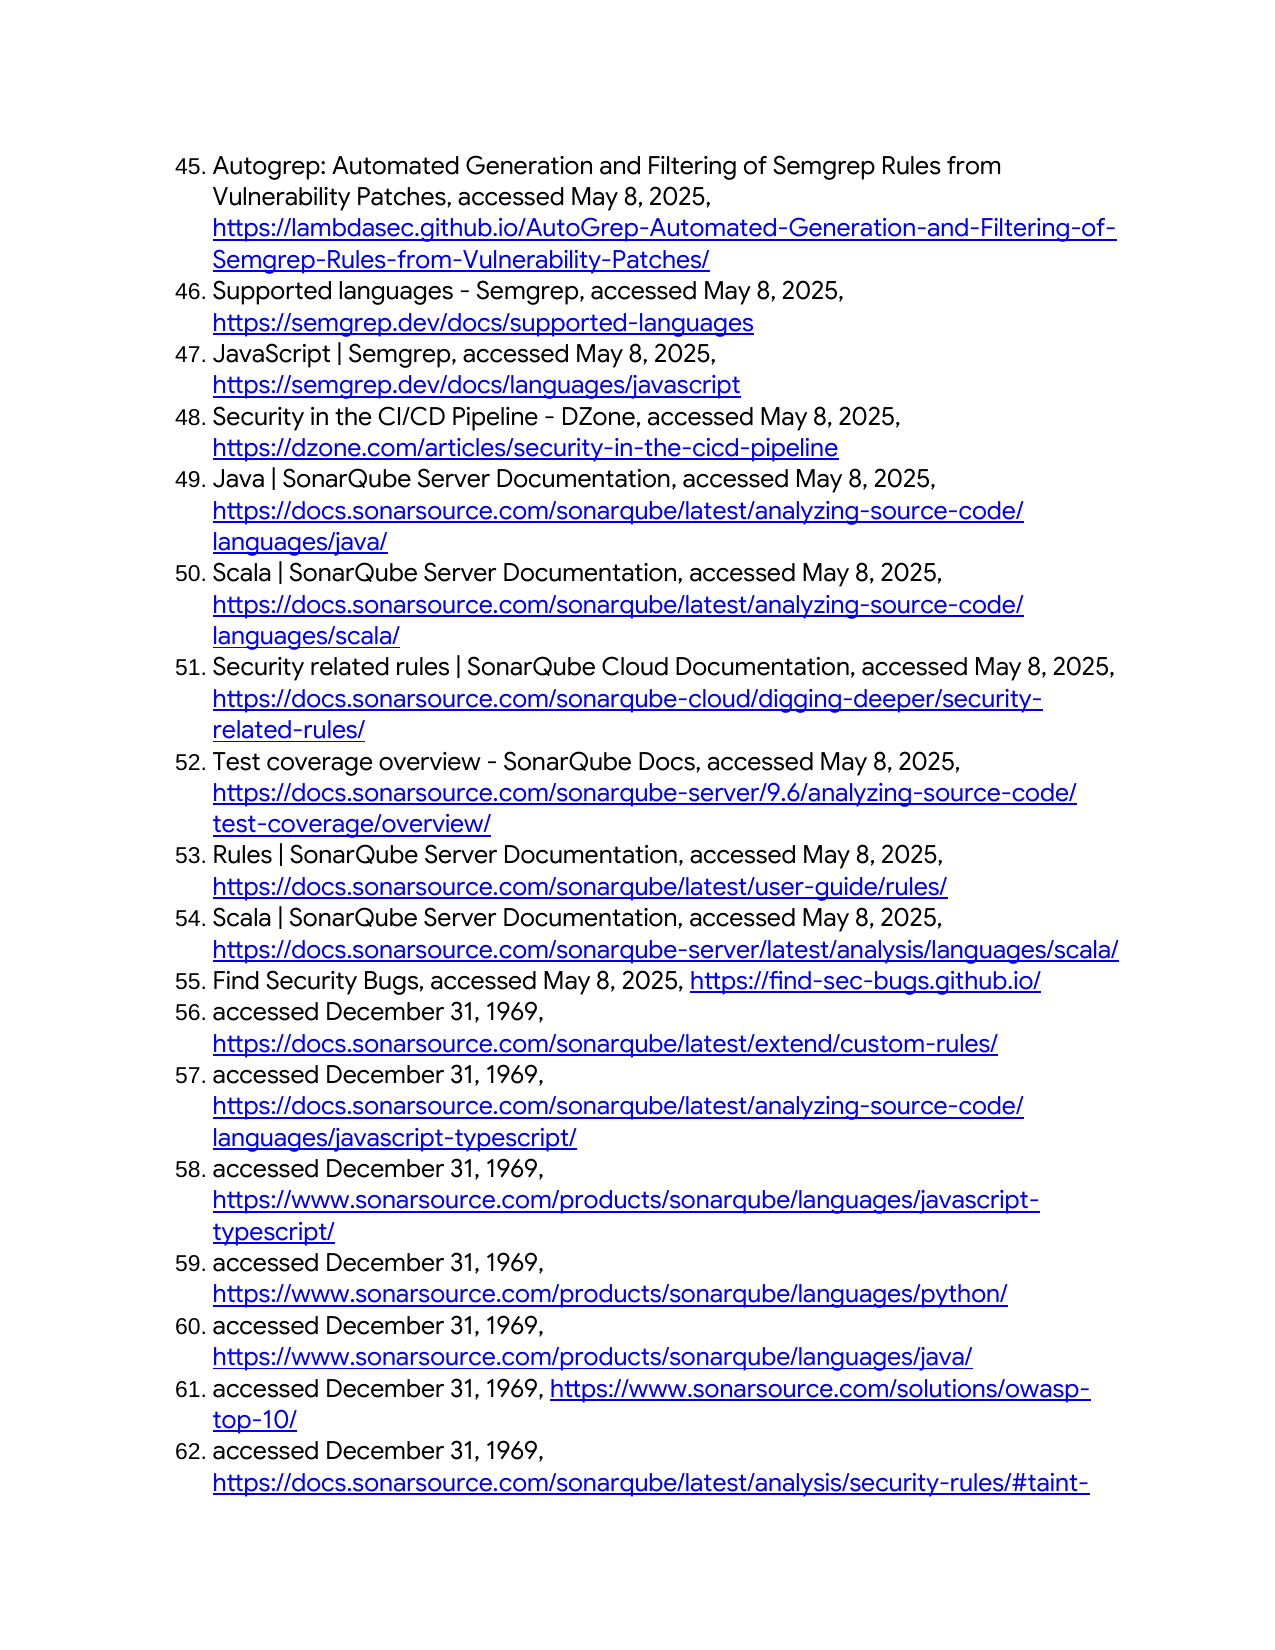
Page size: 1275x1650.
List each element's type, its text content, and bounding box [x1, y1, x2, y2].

list Java | SonarQube Server Documentation, accessed May 8, 2025, https://docs.sonarsource.com/sonarqube/latest/analyzing-source-code/languages/java/ [175, 463, 1125, 558]
list JavaScript | Semgrep, accessed May 8, 2025, https://semgrep.dev/docs/languages/javascript [175, 338, 1125, 401]
list Scala | SonarQube Server Documentation, accessed May 8, 2025, https://docs.sonarsource.com/sonarqube-server/latest/analysis/languages/scala/ [175, 902, 1125, 965]
list accessed December 31, 1969, https://docs.sonarsource.com/sonarqube/latest/extend/custom-rules/ [175, 997, 1125, 1059]
list accessed December 31, 1969, https://www.sonarsource.com/products/sonarqube/languages/java/ [175, 1310, 1125, 1373]
list Find Security Bugs, accessed May 8, 2025, https://find-sec-bugs.github.io/ [175, 965, 1125, 997]
list Autogrep: Automated Generation and Filtering of Semgrep Rules from Vulnerability Patches, accessed May 8, 2025, https://lambdasec.github.io/AutoGrep-Automated-Generation-and-Filtering-of-Semgrep-Rules-from-Vulnerability-Patches/ [175, 150, 1125, 275]
list Test coverage overview - SonarQube Docs, accessed May 8, 2025, https://docs.sonarsource.com/sonarqube-server/9.6/analyzing-source-code/test-coverage/overview/ [175, 746, 1125, 840]
list accessed December 31, 1969, https://www.sonarsource.com/solutions/owasp-top-10/ [175, 1373, 1125, 1436]
list Security related rules | SonarQube Cloud Documentation, accessed May 8, 2025, https://docs.sonarsource.com/sonarqube-cloud/digging-deeper/security-related-rules/ [175, 652, 1125, 746]
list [175, 1436, 1125, 1498]
list accessed December 31, 1969, https://www.sonarsource.com/products/sonarqube/languages/javascript-typescript/ [175, 1153, 1125, 1247]
list accessed December 31, 1969, https://www.sonarsource.com/products/sonarqube/languages/python/ [175, 1247, 1125, 1310]
list Rules | SonarQube Server Documentation, accessed May 8, 2025, https://docs.sonarsource.com/sonarqube/latest/user-guide/rules/ [175, 840, 1125, 902]
list accessed December 31, 1969, https://docs.sonarsource.com/sonarqube/latest/analyzing-source-code/languages/javascript-typescript/ [175, 1059, 1125, 1153]
list Scala | SonarQube Server Documentation, accessed May 8, 2025, https://docs.sonarsource.com/sonarqube/latest/analyzing-source-code/languages/scala/ [175, 558, 1125, 652]
list Security in the CI/CD Pipeline - DZone, accessed May 8, 2025, https://dzone.com/articles/security-in-the-cicd-pipeline [175, 401, 1125, 463]
list Supported languages - Semgrep, accessed May 8, 2025, https://semgrep.dev/docs/supported-languages [175, 275, 1125, 338]
